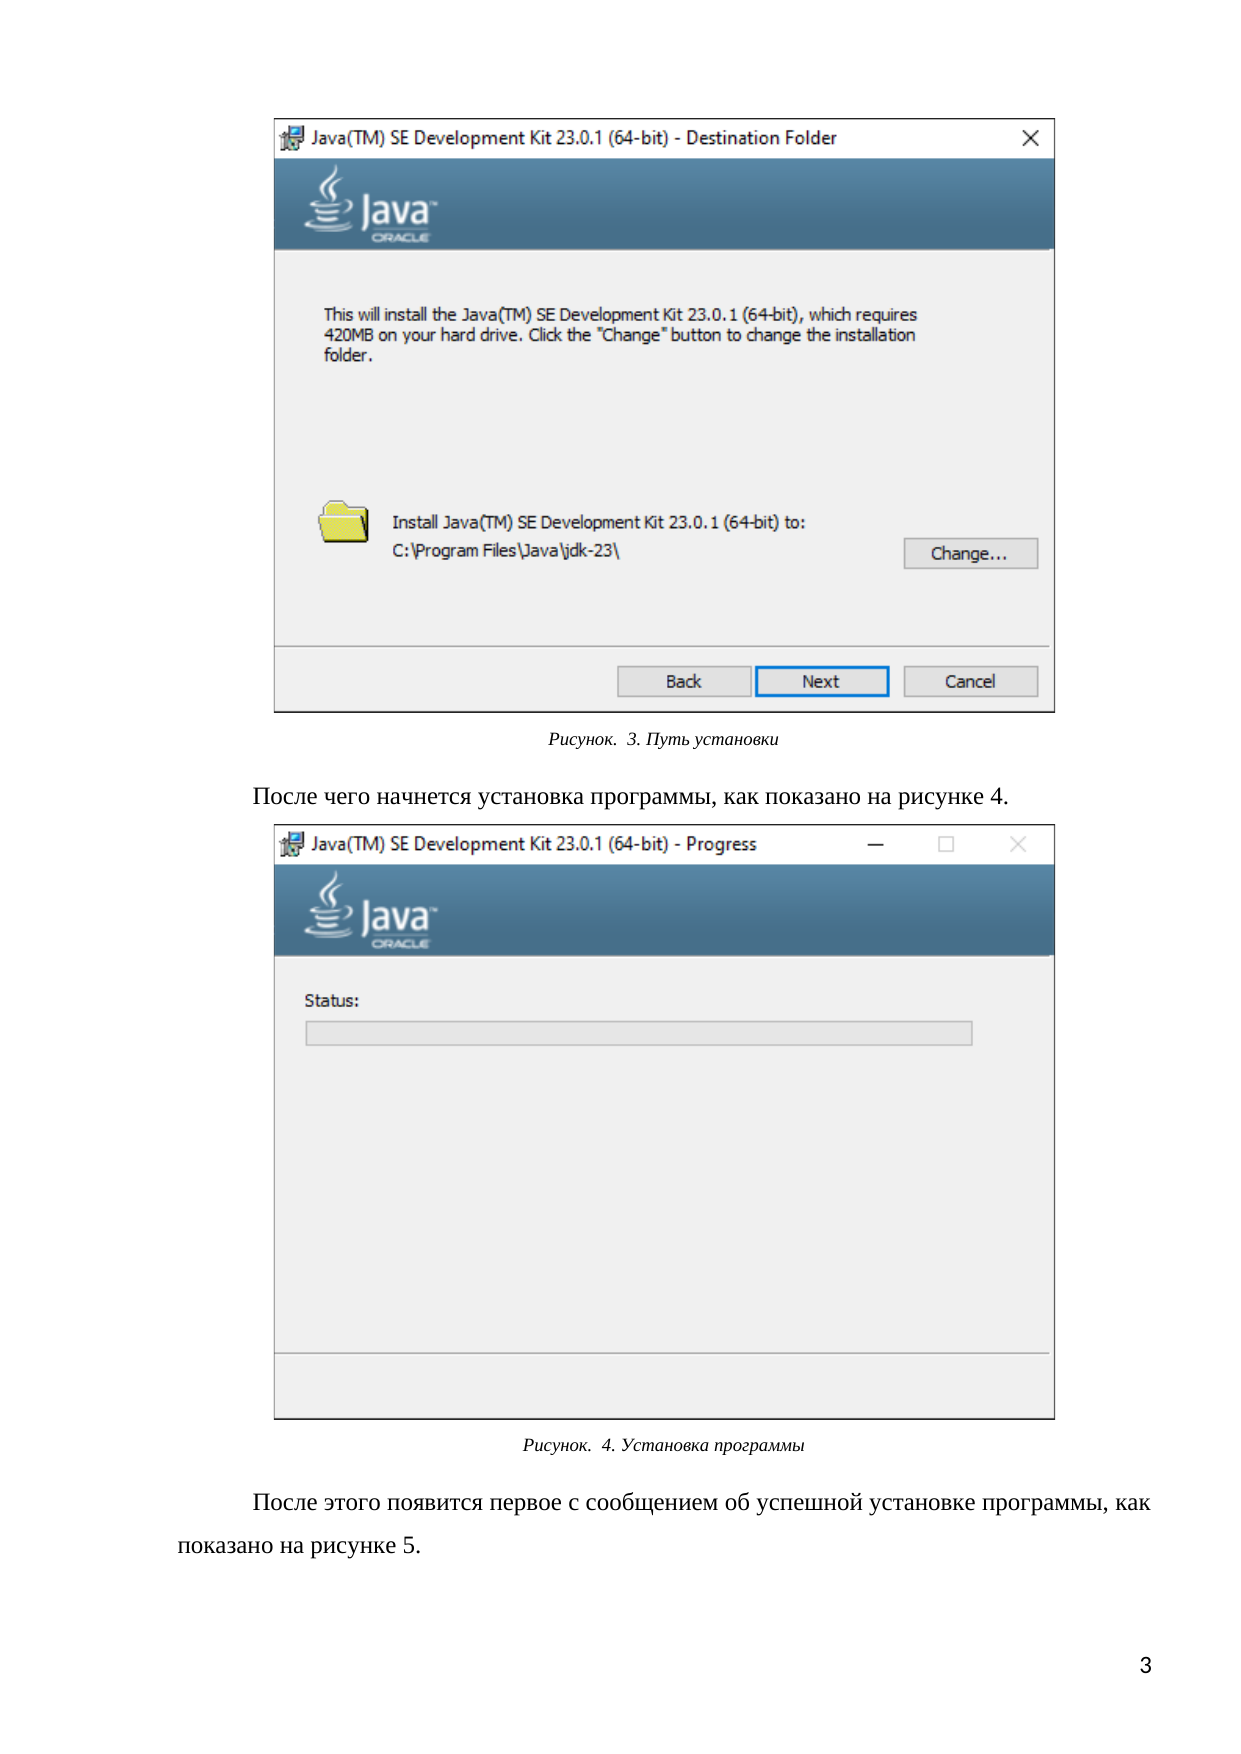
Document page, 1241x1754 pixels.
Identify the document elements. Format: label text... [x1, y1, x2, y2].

text После этого появится первое с сообщением об успешной установке программы, как показано на рисунке 5. [177, 1487, 1152, 1559]
picture [273, 118, 1055, 713]
picture [273, 824, 1055, 1420]
text Рисунок. 4. Установка программы [177, 1434, 1152, 1456]
text Рисунок. 3. Путь установки [177, 728, 1152, 750]
text После чего начнется установка программы, как показано на рисунке 4. [177, 781, 1152, 810]
